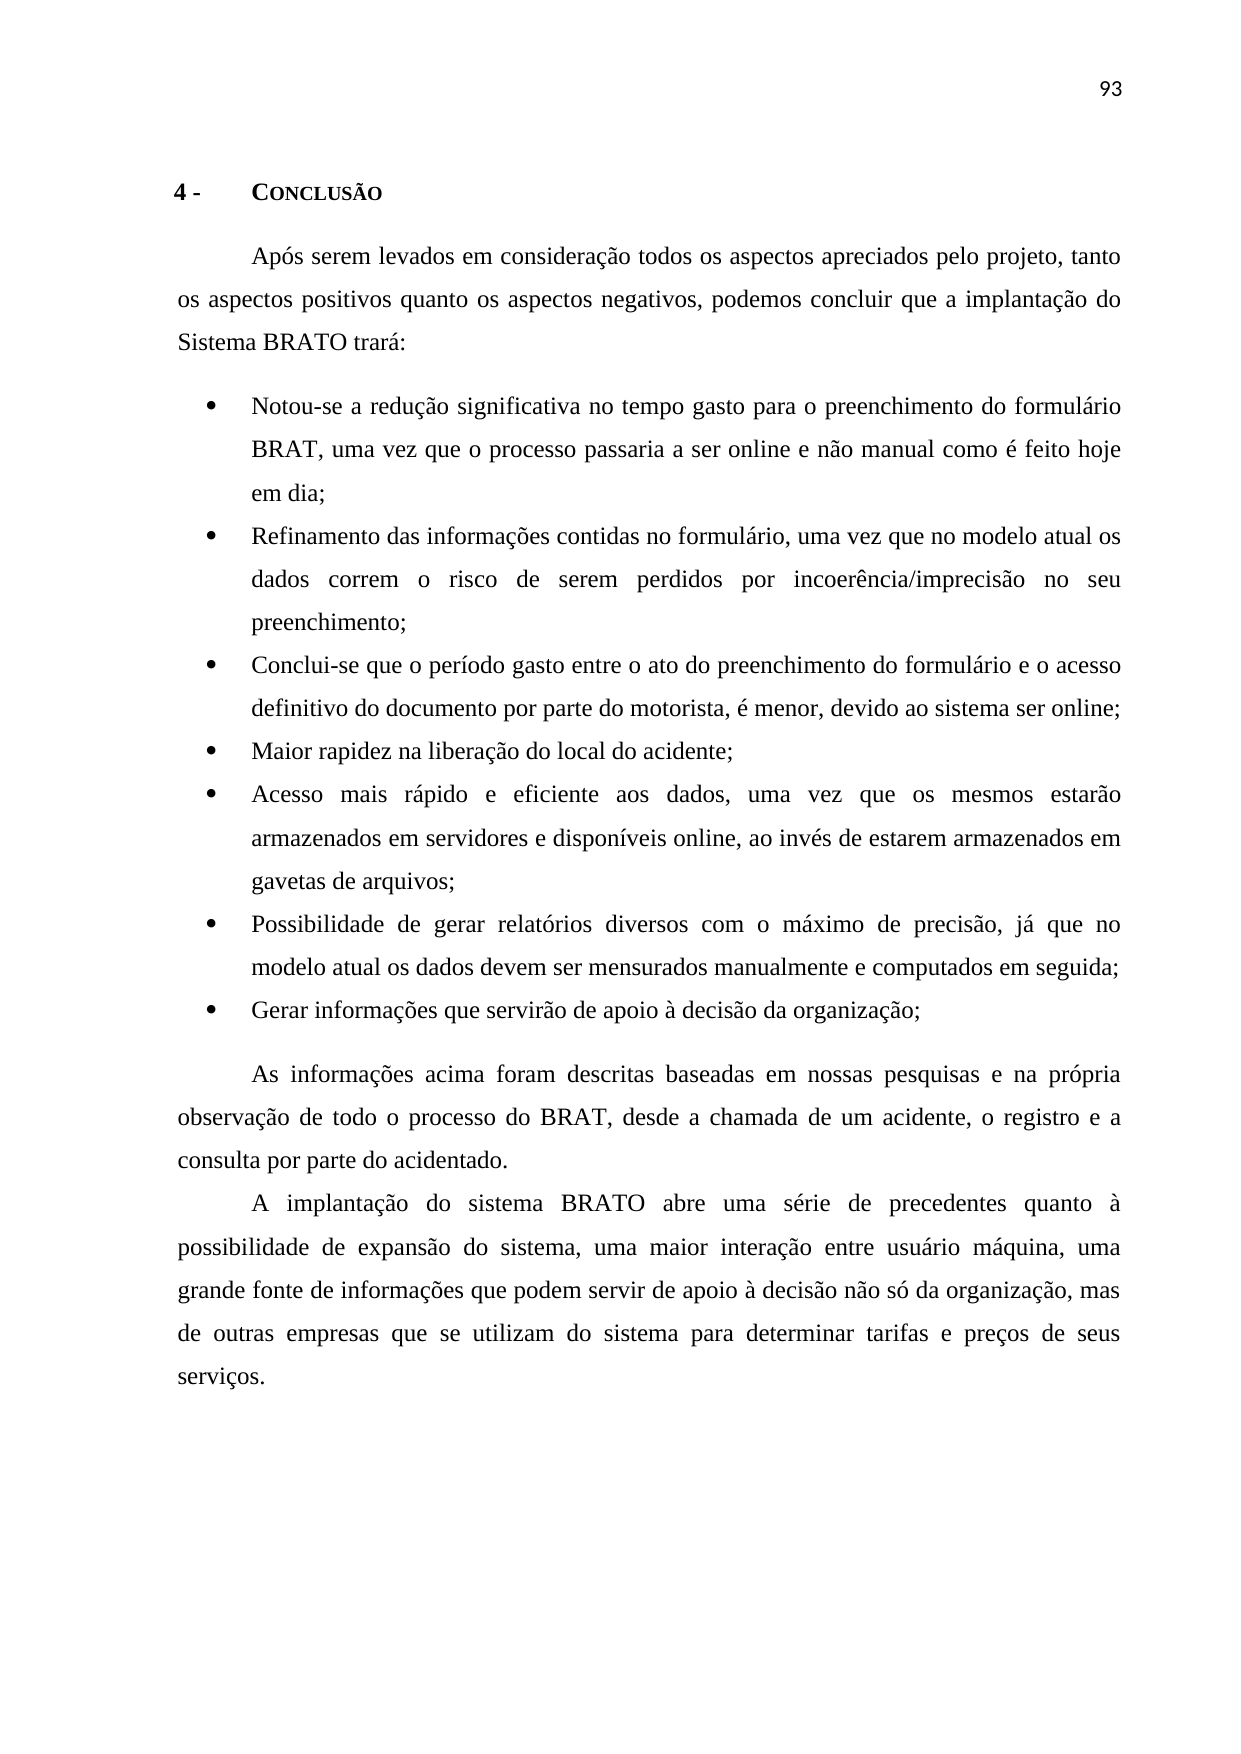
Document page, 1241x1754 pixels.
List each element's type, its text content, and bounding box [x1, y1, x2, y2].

text Conclusão [177, 177, 1122, 206]
list Maior rapidez na liberação do local do acidente; [207, 736, 1122, 765]
list Conclui-se que o período gasto entre o ato do preenchimento do formulário e o acesso definitivo do documento por parte do motorista, é menor, devido ao sistema ser online; [207, 650, 1122, 722]
list Possibilidade de gerar relatórios diversos com o máximo de precisão, já que no modelo atual os dados devem ser mensurados manualmente e computados em seguida; [207, 909, 1122, 981]
text As informações acima foram descritas baseadas em nossas pesquisas e na própria observação de todo o processo do BRAT, desde a chamada de um acidente, o registro e a consulta por parte do acidentado. [177, 1059, 1122, 1174]
list Gerar informações que servirão de apoio à decisão da organização; [207, 995, 1122, 1024]
list Acesso mais rápido e eficiente aos dados, uma vez que os mesmos estarão armazenados em servidores e disponíveis online, ao invés de estarem armazenados em gavetas de arquivos; [207, 779, 1122, 894]
text A implantação do sistema BRATO abre uma série de precedentes quanto à possibilidade de expansão do sistema, uma maior interação entre usuário máquina, uma grande fonte de informações que podem servir de apoio à decisão não só da organização, mas de outras empresas que se utilizam do sistema para determinar tarifas e preços de seus serviços. [177, 1188, 1122, 1390]
list Refinamento das informações contidas no formulário, uma vez que no modelo atual os dados correm o risco de serem perdidos por incoerência/imprecisão no seu preenchimento; [207, 521, 1122, 636]
list Notou-se a redução significativa no tempo gasto para o preenchimento do formulário BRAT, uma vez que o processo passaria a ser online e não manual como é feito hoje em dia; [207, 391, 1122, 506]
text Após serem levados em consideração todos os aspectos apreciados pelo projeto, tanto os aspectos positivos quanto os aspectos negativos, podemos concluir que a implantação do Sistema BRATO trará: [177, 241, 1122, 356]
